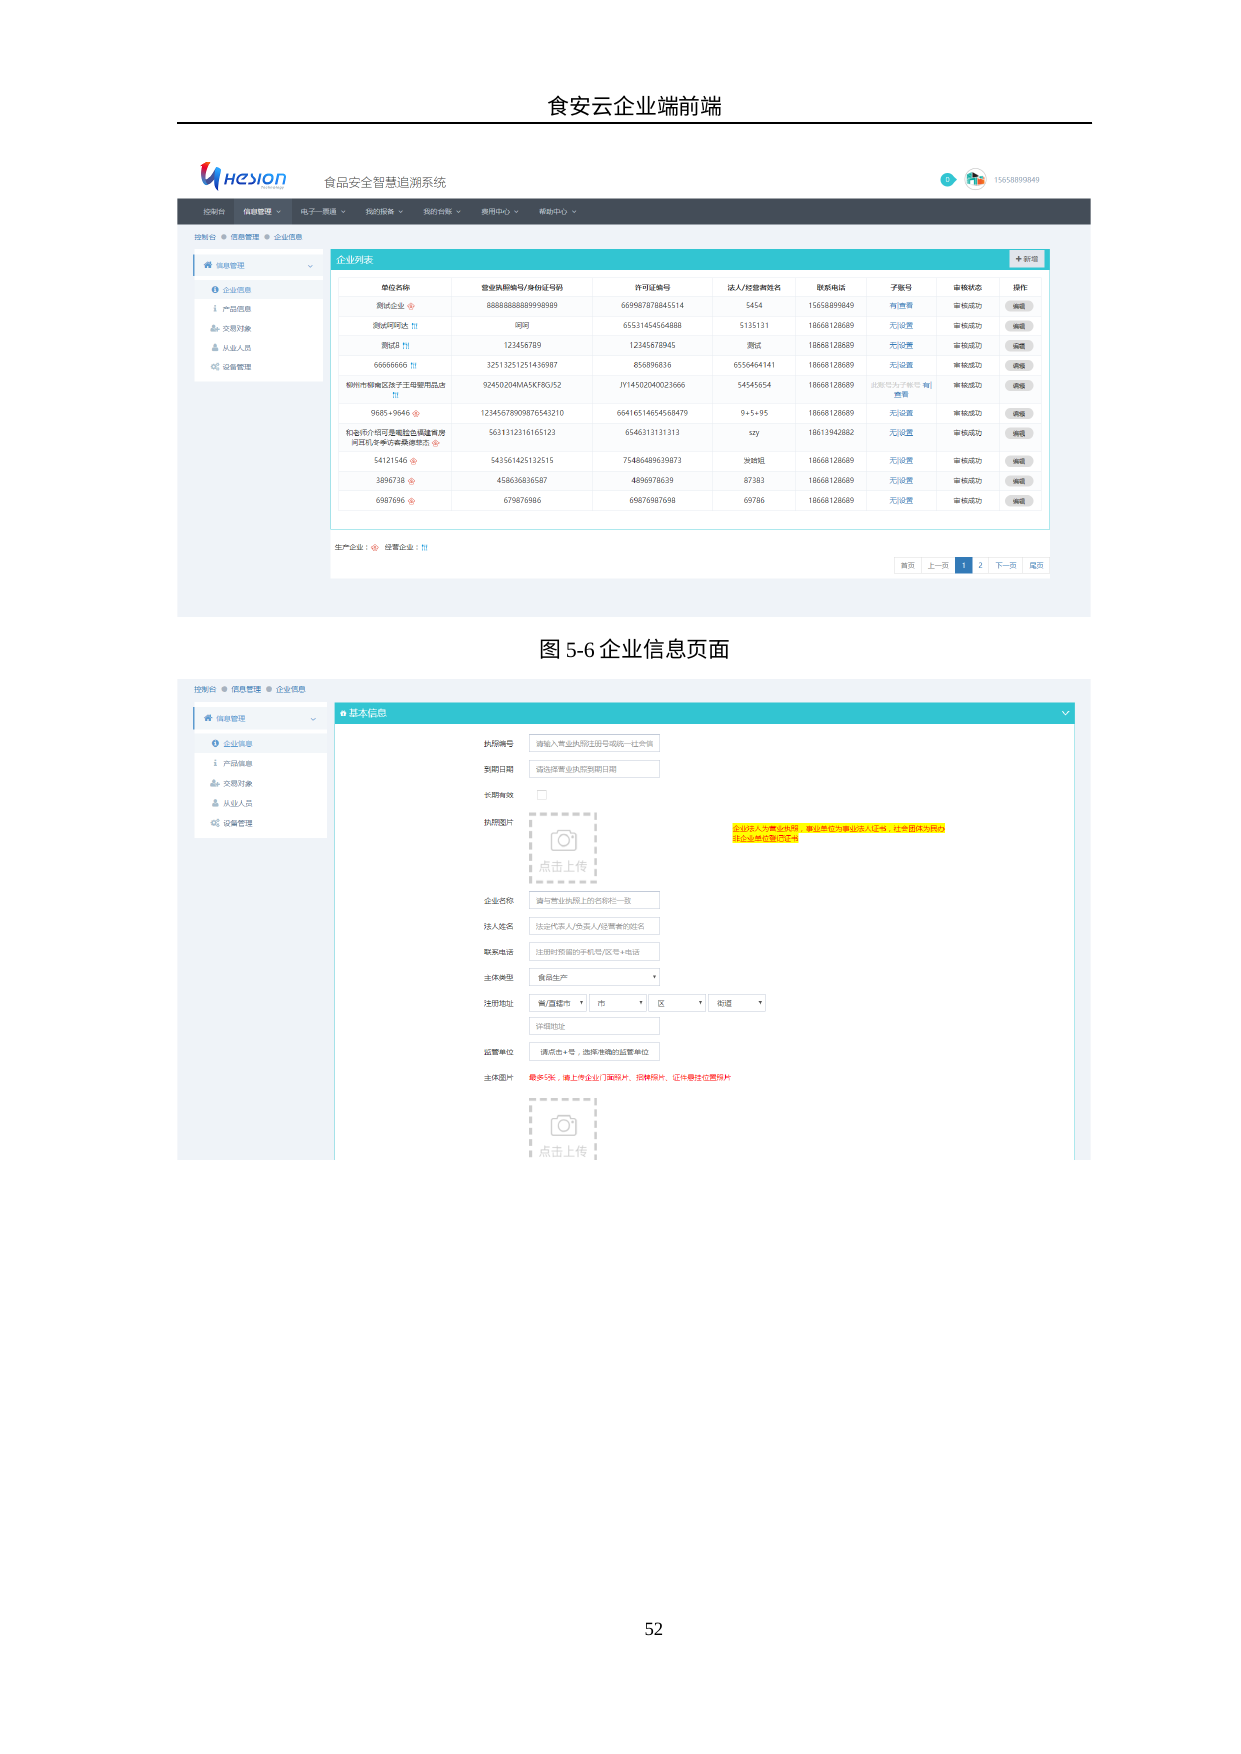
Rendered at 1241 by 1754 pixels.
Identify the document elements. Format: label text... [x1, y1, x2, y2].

picture [177, 162, 1091, 617]
text 图5-6企业信息页面 [177, 631, 1092, 664]
picture [177, 679, 1091, 1160]
